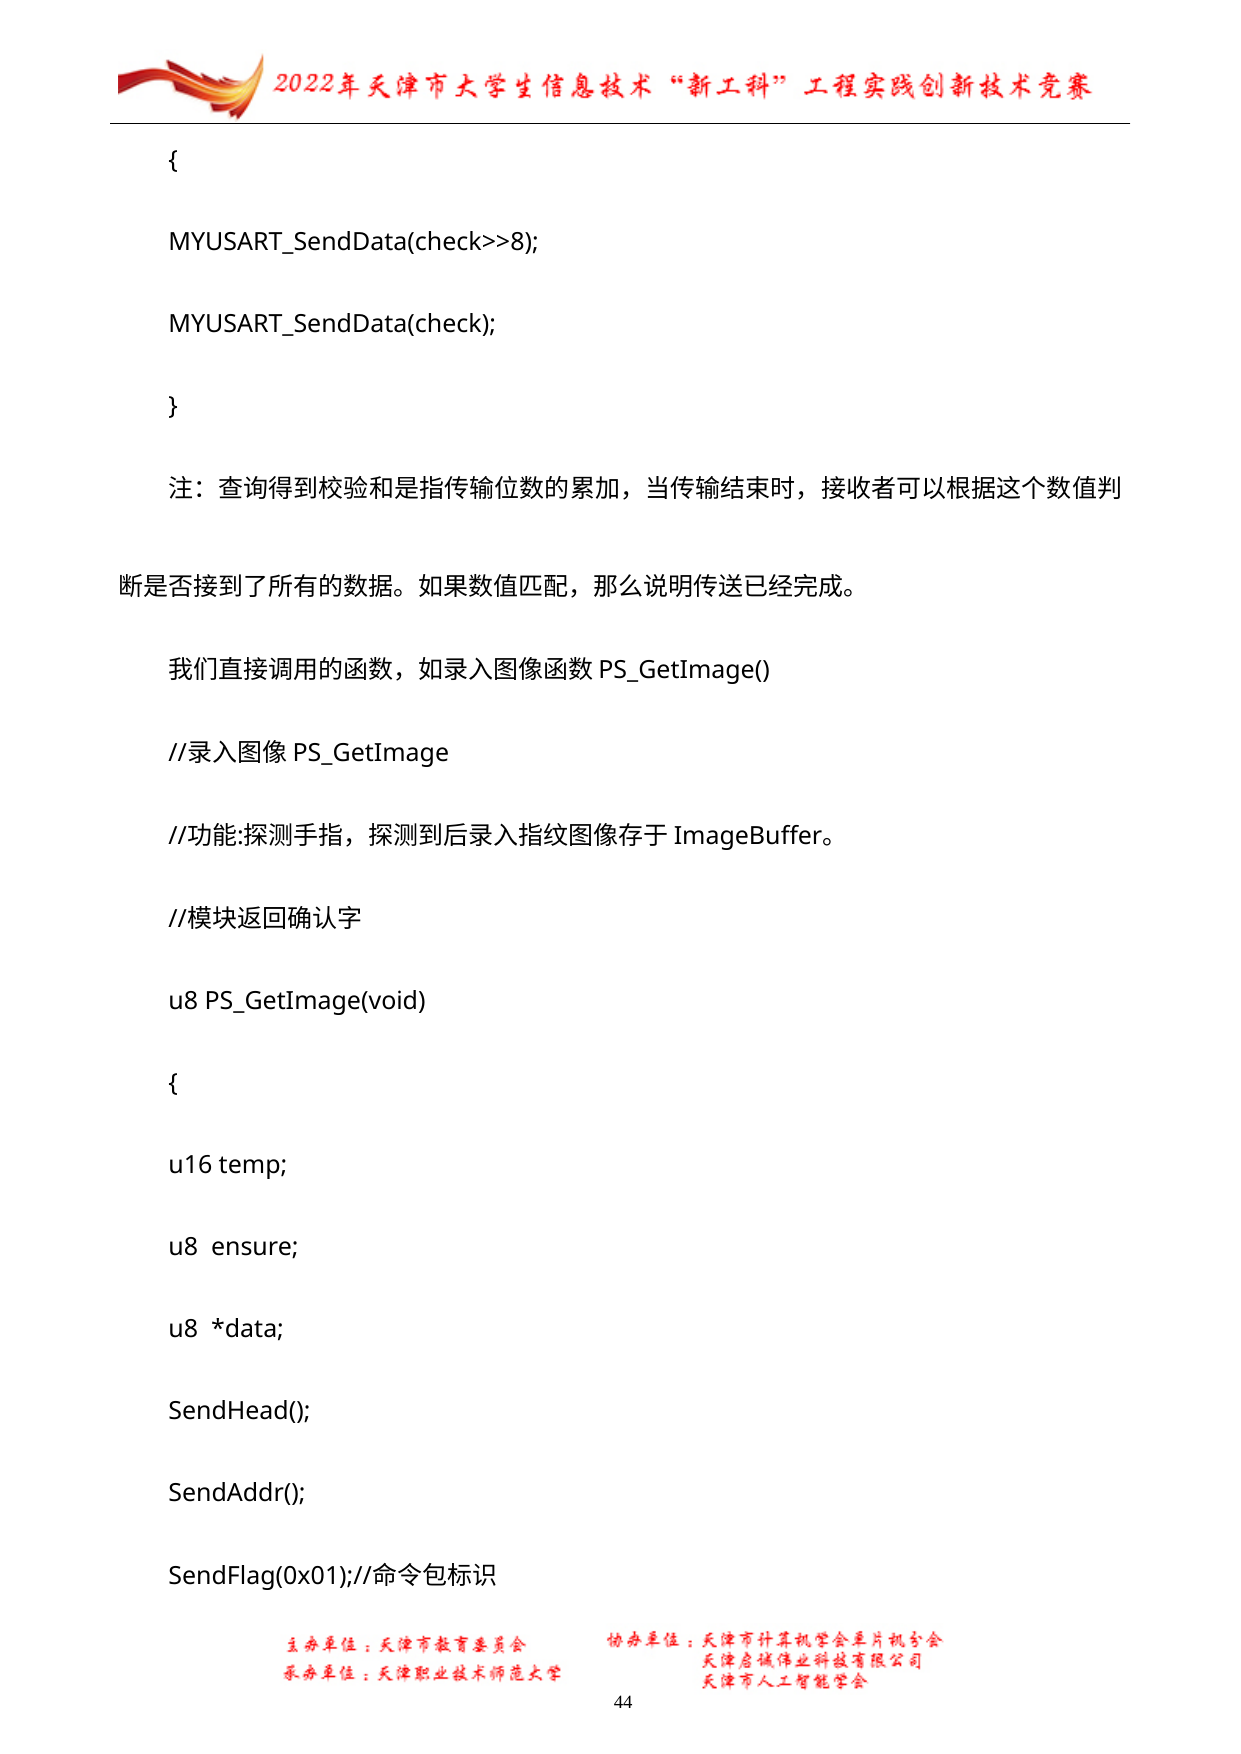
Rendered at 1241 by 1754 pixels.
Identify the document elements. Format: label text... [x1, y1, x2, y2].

text 注：查询得到校验和是指传输位数的累加，当传输结束时，接收者可以根据这个数值判断是否接到了所有的数据。如果数值匹配，那么说明传送已经完成。 [118, 454, 1122, 617]
text //功能:探测手指，探测到后录入指纹图像存于ImageBuffer。 [118, 801, 1122, 866]
text u8 *data; [118, 1295, 1122, 1360]
text MYUSART_SendData(check); [118, 290, 1122, 355]
text SendHead(); [118, 1377, 1122, 1442]
text //录入图像 PS_GetImage [118, 718, 1122, 783]
text //模块返回确认字 [118, 884, 1122, 949]
picture [118, 49, 1122, 122]
text u16 temp; [118, 1131, 1122, 1196]
text MYUSART_SendData(check>>8); [118, 208, 1122, 273]
text SendAddr(); [118, 1459, 1122, 1524]
text } [118, 372, 1122, 437]
text u8 PS_GetImage(void) [118, 967, 1122, 1032]
picture [118, 1623, 1122, 1695]
text { [118, 126, 1122, 191]
text SendFlag(0x01);//命令包标识 [118, 1541, 1122, 1606]
text 我们直接调用的函数，如录入图像函数PS_GetImage() [118, 635, 1122, 700]
text u8 ensure; [118, 1213, 1122, 1278]
text { [118, 1049, 1122, 1114]
